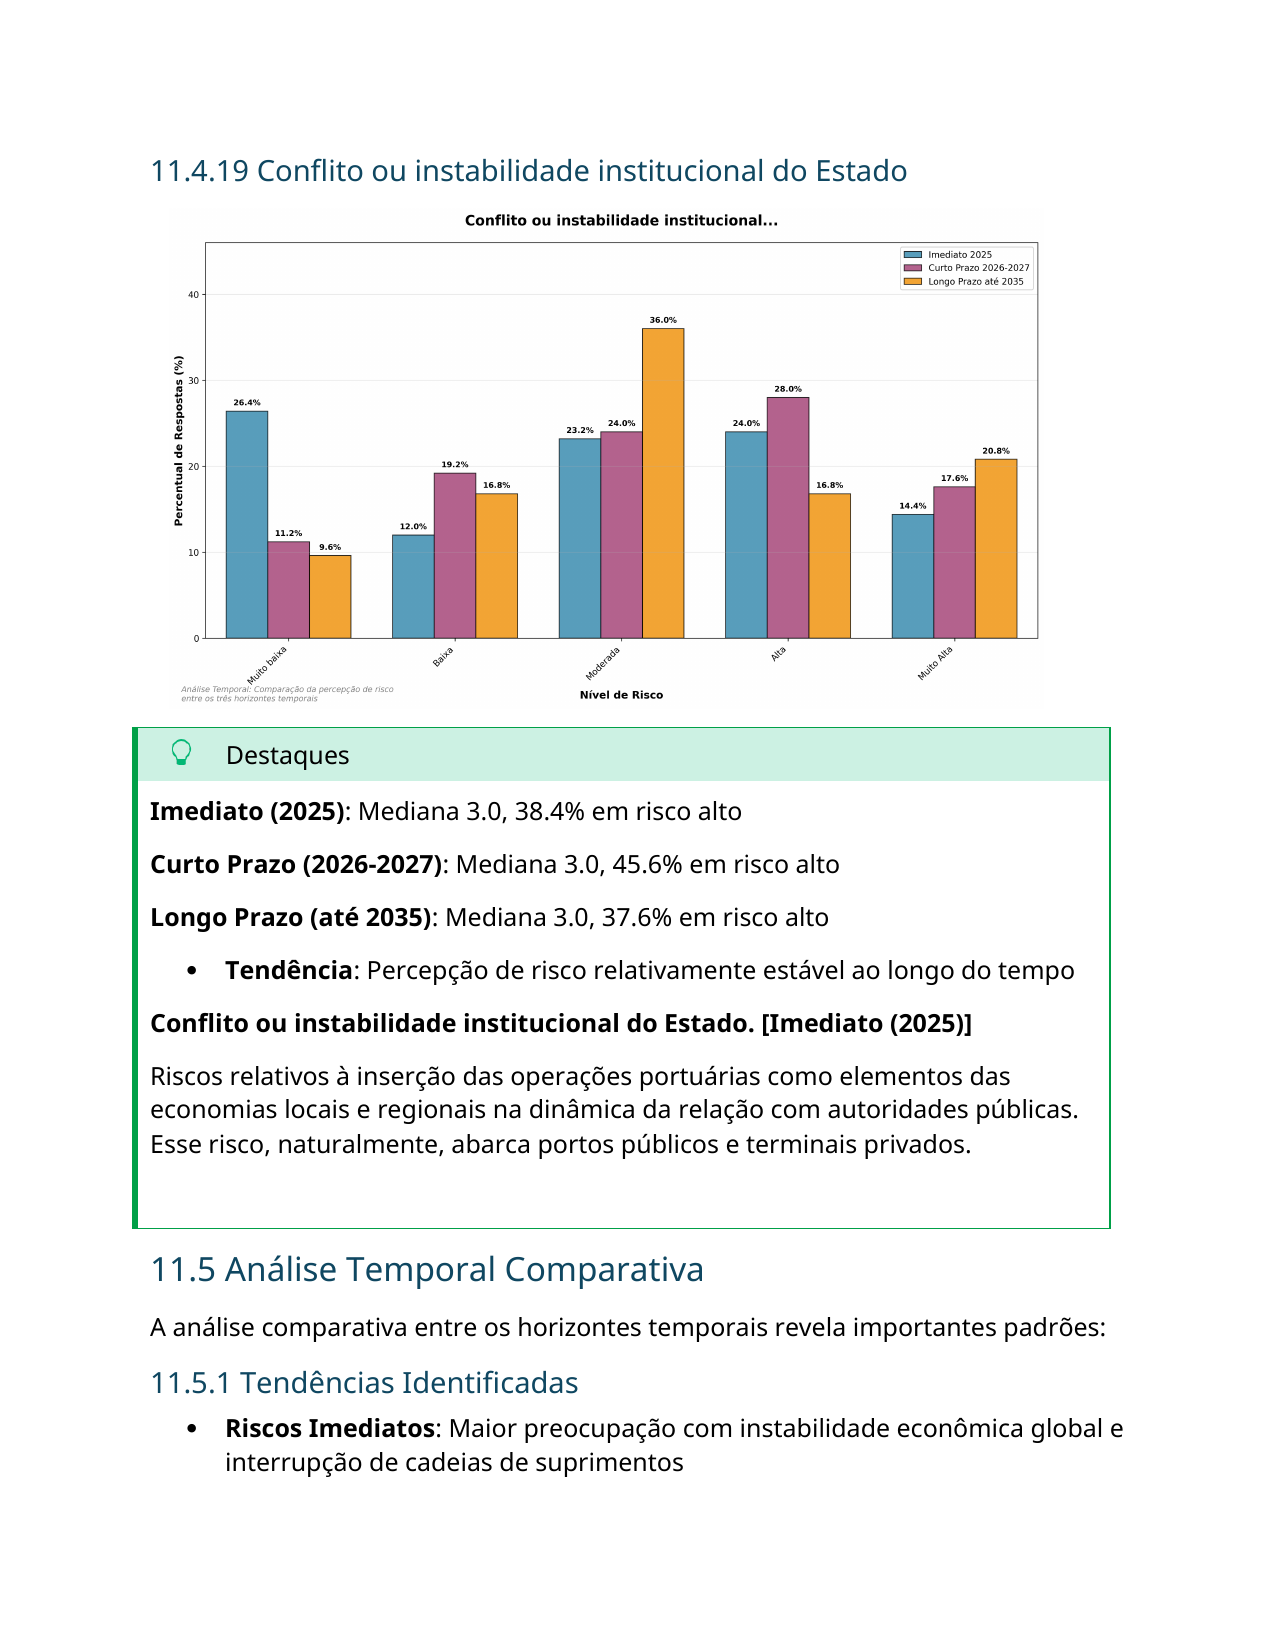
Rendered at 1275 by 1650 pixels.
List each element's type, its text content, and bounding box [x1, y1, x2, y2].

subtitle 11.5.1 Tendências Identificadas [150, 1363, 1125, 1402]
list Riscos Imediatos: Maior preocupação com instabilidade econômica global e interrupção de cadeias de suprimentos [187, 1411, 1125, 1479]
subtitle 11.5 Análise Temporal Comparativa [150, 1246, 1125, 1291]
table_header Destaques [138, 728, 1109, 781]
table_cell Imediato (2025): Mediana 3.0, 38.4% em risco alto Curto Prazo (2026-2027): Mediana 3.0, 45.6% em risco alto Longo Prazo (até 2035): Mediana 3.0, 37.6% em risco alto Tendência: Percepção de risco relativamente estável ao longo do tempo Conflito ou instabilidade institucional do Estado. [Imediato (2025)] Riscos relativos à inserção das operações portuárias como elementos das economias locais e regionais na dinâmica da relação com autoridades públicas. Esse risco, naturalmente, abarca portos públicos e terminais privados. [138, 781, 1109, 1228]
picture [168, 208, 1044, 709]
picture [168, 739, 194, 765]
text A análise comparativa entre os horizontes temporais revela importantes padrões: [150, 1310, 1125, 1344]
subtitle 11.4.19 Conflito ou instabilidade institucional do Estado [150, 150, 1125, 190]
